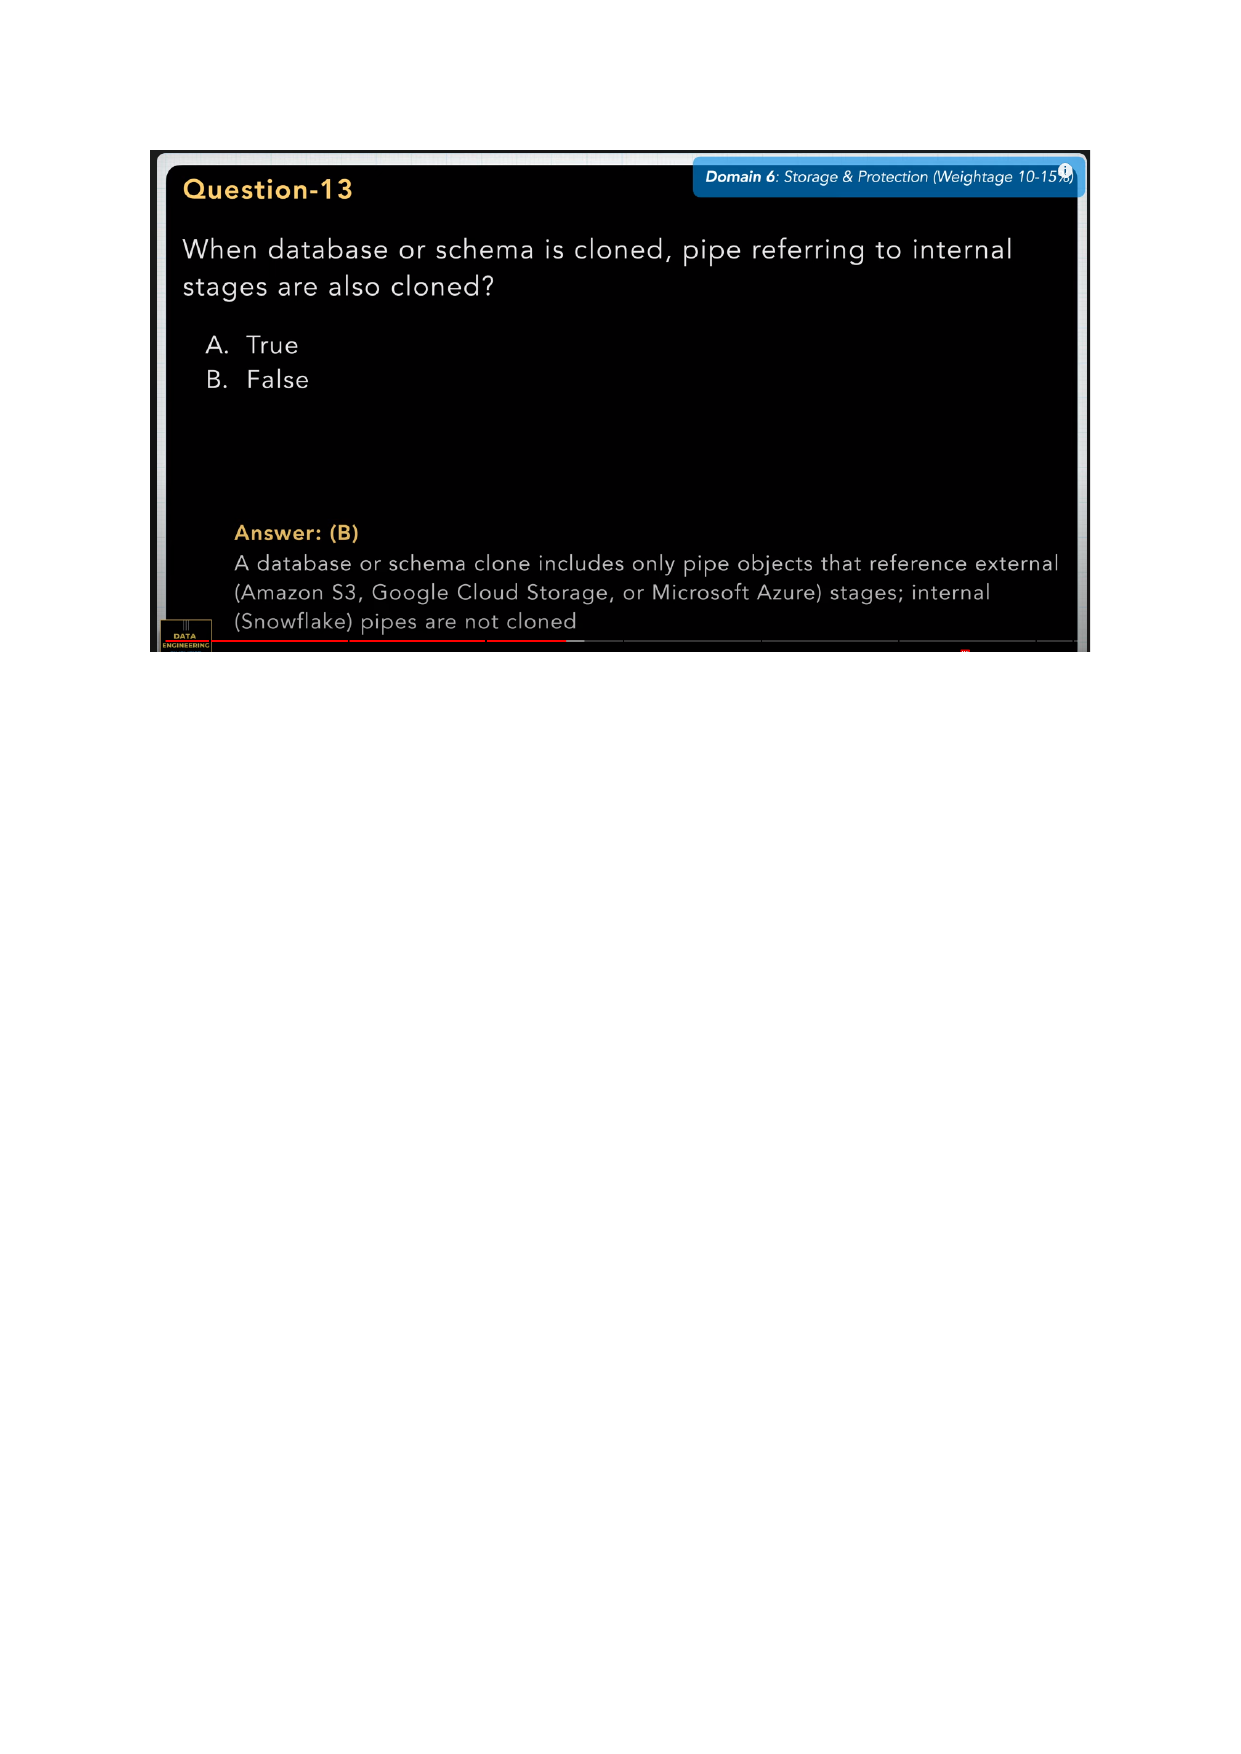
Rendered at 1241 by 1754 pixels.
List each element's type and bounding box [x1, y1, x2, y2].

picture [150, 150, 1091, 652]
